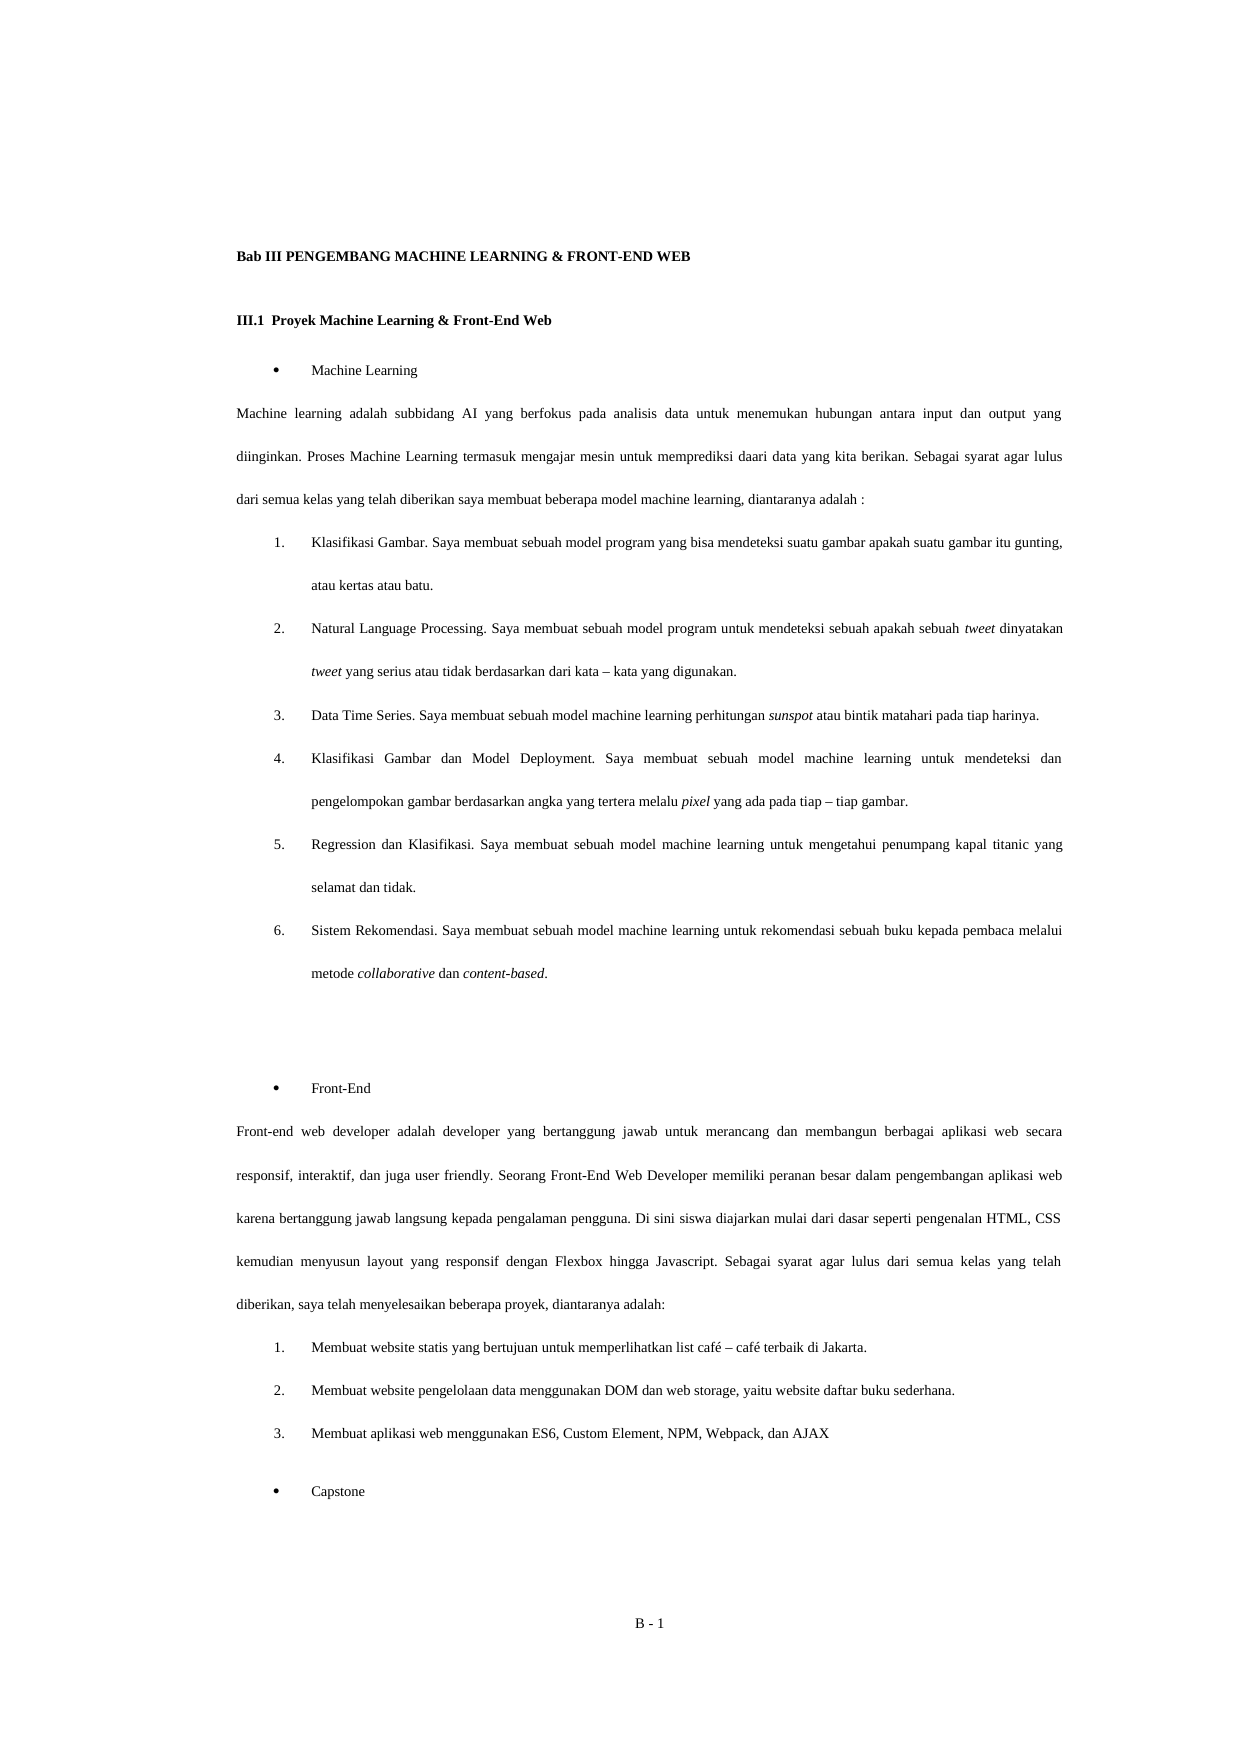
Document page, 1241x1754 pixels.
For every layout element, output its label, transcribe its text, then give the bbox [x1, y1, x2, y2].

list Membuat website statis yang bertujuan untuk memperlihatkan list café – café terbaik di Jakarta. [274, 1327, 1063, 1356]
subtitle III.1 Proyek Machine Learning & Front-End Web [236, 300, 1063, 329]
subtitle Bab III PENGEMBANG MACHINE LEARNING & FRONT-END WEB [236, 236, 1063, 265]
list Klasifikasi Gambar. Saya membuat sebuah model program yang bisa mendeteksi suatu gambar apakah suatu gambar itu gunting, atau kertas atau batu. [274, 522, 1063, 594]
list Klasifikasi Gambar dan Model Deployment. Saya membuat sebuah model machine learning untuk mendeteksi dan pengelompokan gambar berdasarkan angka yang tertera melalu pixel yang ada pada tiap – tiap gambar. [274, 737, 1063, 809]
text Front-end web developer adalah developer yang bertanggung jawab untuk merancang dan membangun berbagai aplikasi web secara responsif, interaktif, dan juga user friendly. Seorang Front-End Web Developer memiliki peranan besar dalam pengembangan aplikasi web karena bertanggung jawab langsung kepada pengalaman pengguna. Di sini siswa diajarkan mulai dari dasar seperti pengenalan HTML, CSS kemudian menyusun layout yang responsif dengan Flexbox hingga Javascript. Sebagai syarat agar lulus dari semua kelas yang telah diberikan, saya telah menyelesaikan beberapa proyek, diantaranya adalah: [236, 1111, 1063, 1312]
list Regression dan Klasifikasi. Saya membuat sebuah model machine learning untuk mengetahui penumpang kapal titanic yang selamat dan tidak. [274, 824, 1063, 896]
list Front-End [273, 1068, 1063, 1097]
list Membuat aplikasi web menggunakan ES6, Custom Element, NPM, Webpack, dan AJAX [274, 1413, 1063, 1442]
text Machine learning adalah subbidang AI yang berfokus pada analisis data untuk menemukan hubungan antara input dan output yang diinginkan. Proses Machine Learning termasuk mengajar mesin untuk memprediksi daari data yang kita berikan. Sebagai syarat agar lulus dari semua kelas yang telah diberikan saya membuat beberapa model machine learning, diantaranya adalah : [236, 392, 1063, 507]
list Sistem Rekomendasi. Saya membuat sebuah model machine learning untuk rekomendasi sebuah buku kepada pembaca melalui metode collaborative dan content-based. [274, 910, 1063, 982]
list Data Time Series. Saya membuat sebuah model machine learning perhitungan sunspot atau bintik matahari pada tiap harinya. [274, 694, 1063, 723]
list Natural Language Processing. Saya membuat sebuah model program untuk mendeteksi sebuah apakah sebuah tweet dinyatakan tweet yang serius atau tidak berdasarkan dari kata – kata yang digunakan. [274, 608, 1063, 680]
list Machine Learning [273, 349, 1063, 378]
list Membuat website pengelolaan data menggunakan DOM dan web storage, yaitu website daftar buku sederhana. [274, 1370, 1063, 1399]
list Capstone [273, 1471, 1063, 1499]
